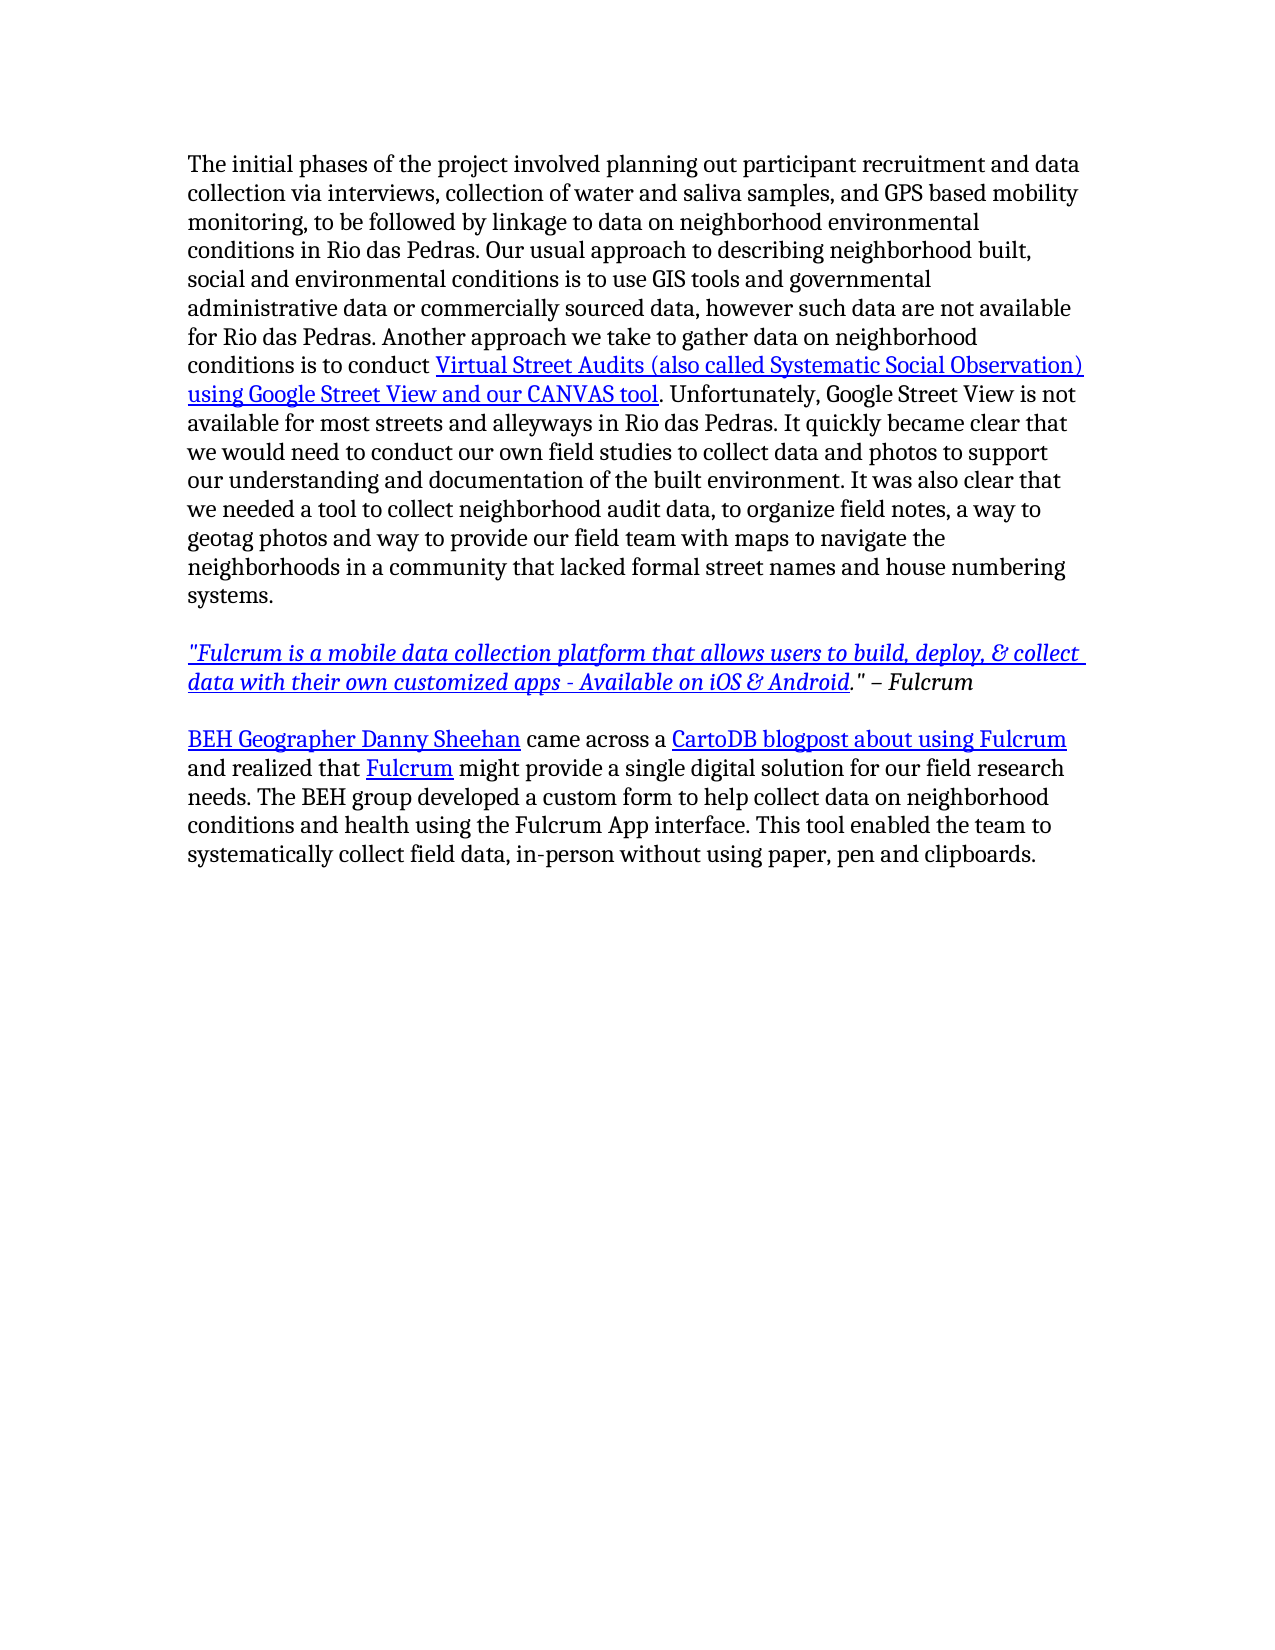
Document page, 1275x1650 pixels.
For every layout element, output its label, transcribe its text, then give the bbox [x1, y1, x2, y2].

text The initial phases of the project involved planning out participant recruitment and data collection via interviews, collection of water and saliva samples, and GPS based mobility monitoring, to be followed by linkage to data on neighborhood environmental conditions in Rio das Pedras. Our usual approach to describing neighborhood built, social and environmental conditions is to use GIS tools and governmental administrative data or commercially sourced data, however such data are not available for Rio das Pedras. Another approach we take to gather data on neighborhood conditions is to conduct Virtual Street Audits (also called Systematic Social Observation) using Google Street View and our CANVAS tool. Unfortunately, Google Street View is not available for most streets and alleyways in Rio das Pedras. It quickly became clear that we would need to conduct our own field studies to collect data and photos to support our understanding and documentation of the built environment. It was also clear that we needed a tool to collect neighborhood audit data, to organize field notes, a way to geotag photos and way to provide our field team with maps to navigate the neighborhoods in a community that lacked formal street names and house numbering systems. [187, 150, 1087, 610]
text "Fulcrum is a mobile data collection platform that allows users to build, deploy, & collect data with their own customized apps - Available on iOS & Android." – Fulcrum [187, 639, 1087, 696]
text BEH Geographer Danny Sheehan came across a CartoDB blogpost about using Fulcrum and realized that Fulcrum might provide a single digital solution for our field research needs. The BEH group developed a custom form to help collect data on neighborhood conditions and health using the Fulcrum App interface. This tool enabled the team to systematically collect field data, in-person without using paper, pen and clipboards. [187, 725, 1087, 869]
